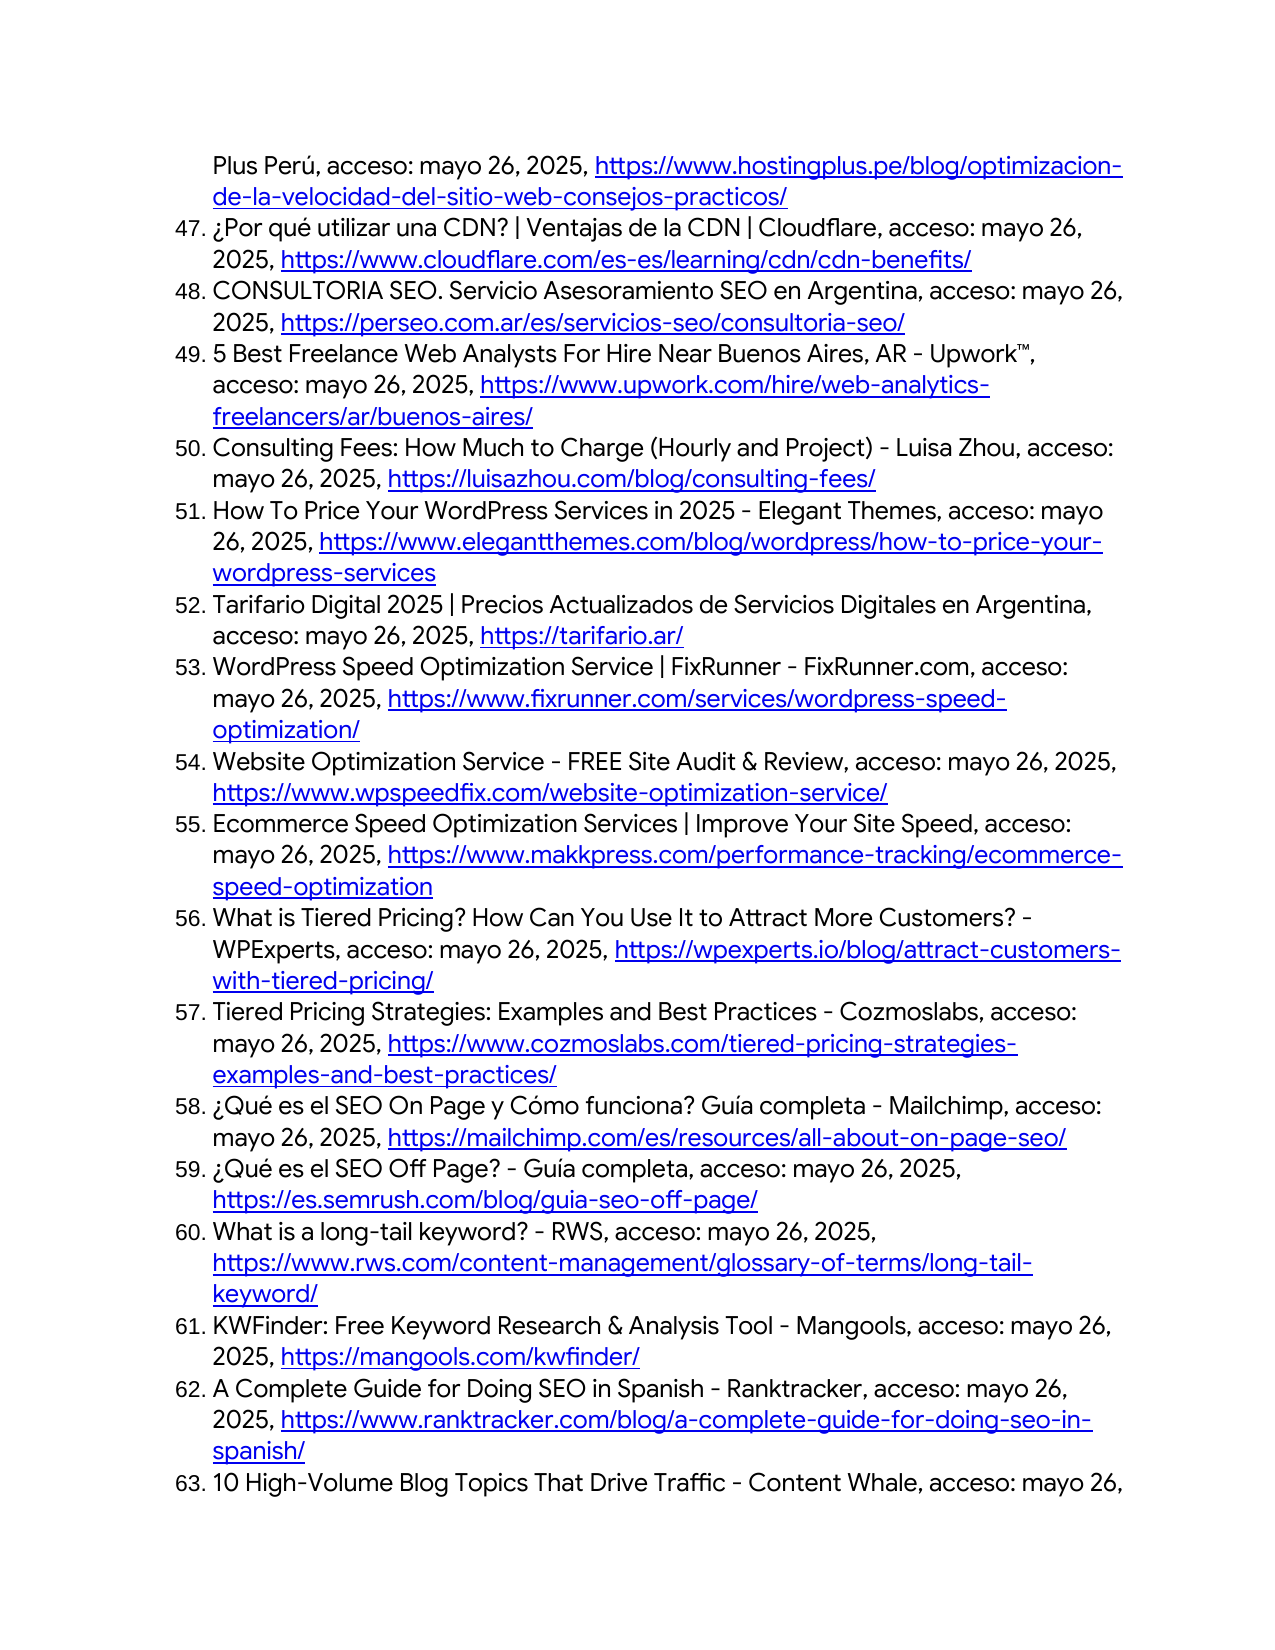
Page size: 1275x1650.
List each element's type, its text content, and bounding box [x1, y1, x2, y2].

list WordPress Speed Optimization Service | FixRunner - FixRunner.com, acceso: mayo 26, 2025, https://www.fixrunner.com/services/wordpress-speed-optimization/ [175, 652, 1125, 746]
list Tarifario Digital 2025 | Precios Actualizados de Servicios Digitales en Argentina, acceso: mayo 26, 2025, https://tarifario.ar/ [175, 589, 1125, 652]
list What is a long-tail keyword? - RWS, acceso: mayo 26, 2025, https://www.rws.com/content-management/glossary-of-terms/long-tail-keyword/ [175, 1216, 1125, 1310]
list Ecommerce Speed Optimization Services | Improve Your Site Speed, acceso: mayo 26, 2025, https://www.makkpress.com/performance-tracking/ecommerce-speed-optimization [175, 808, 1125, 902]
list KWFinder: Free Keyword Research & Analysis Tool - Mangools, acceso: mayo 26, 2025, https://mangools.com/kwfinder/ [175, 1310, 1125, 1373]
list Website Optimization Service - FREE Site Audit & Review, acceso: mayo 26, 2025, https://www.wpspeedfix.com/website-optimization-service/ [175, 746, 1125, 808]
list What is Tiered Pricing? How Can You Use It to Attract More Customers? - WPExperts, acceso: mayo 26, 2025, https://wpexperts.io/blog/attract-customers-with-tiered-pricing/ [175, 902, 1125, 997]
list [175, 1467, 1125, 1498]
list ¿Por qué utilizar una CDN? | Ventajas de la CDN | Cloudflare, acceso: mayo 26, 2025, https://www.cloudflare.com/es-es/learning/cdn/cdn-benefits/ [175, 213, 1125, 275]
list How To Price Your WordPress Services in 2025 - Elegant Themes, acceso: mayo 26, 2025, https://www.elegantthemes.com/blog/wordpress/how-to-price-your-wordpress-services [175, 495, 1125, 589]
list Tiered Pricing Strategies: Examples and Best Practices - Cozmoslabs, acceso: mayo 26, 2025, https://www.cozmoslabs.com/tiered-pricing-strategies-examples-and-best-practices/ [175, 997, 1125, 1091]
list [175, 150, 1125, 213]
list ¿Qué es el SEO On Page y Cómo funciona? Guía completa - Mailchimp, acceso: mayo 26, 2025, https://mailchimp.com/es/resources/all-about-on-page-seo/ [175, 1091, 1125, 1153]
list 5 Best Freelance Web Analysts For Hire Near Buenos Aires, AR - Upwork™, acceso: mayo 26, 2025, https://www.upwork.com/hire/web-analytics-freelancers/ar/buenos-aires/ [175, 338, 1125, 432]
list CONSULTORIA SEO. Servicio Asesoramiento SEO en Argentina, acceso: mayo 26, 2025, https://perseo.com.ar/es/servicios-seo/consultoria-seo/ [175, 275, 1125, 338]
list Consulting Fees: How Much to Charge (Hourly and Project) - Luisa Zhou, acceso: mayo 26, 2025, https://luisazhou.com/blog/consulting-fees/ [175, 432, 1125, 495]
list A Complete Guide for Doing SEO in Spanish - Ranktracker, acceso: mayo 26, 2025, https://www.ranktracker.com/blog/a-complete-guide-for-doing-seo-in-spanish/ [175, 1373, 1125, 1467]
list ¿Qué es el SEO Off Page? - Guía completa, acceso: mayo 26, 2025, https://es.semrush.com/blog/guia-seo-off-page/ [175, 1153, 1125, 1216]
